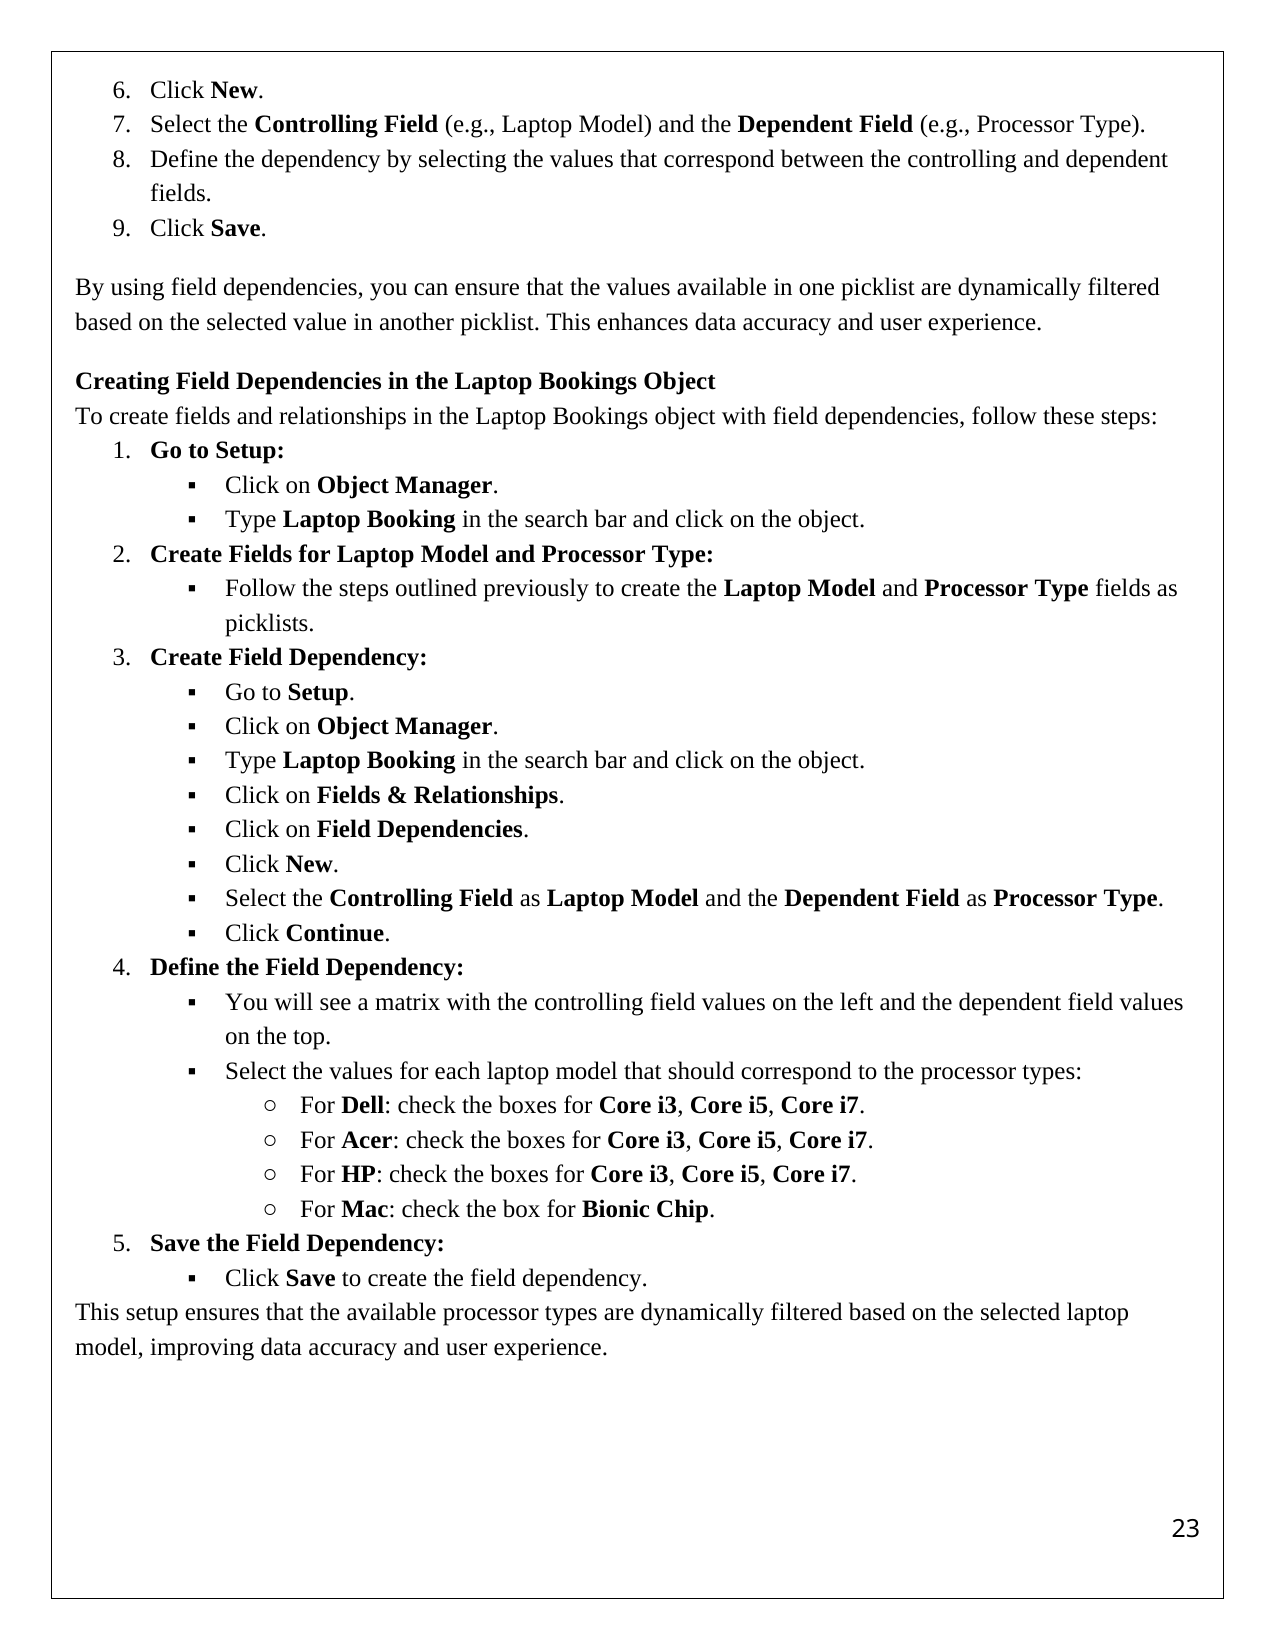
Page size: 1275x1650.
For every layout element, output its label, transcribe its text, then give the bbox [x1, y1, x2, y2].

list Click New. [112, 75, 1200, 104]
list Click on Object Manager. [187, 711, 1200, 740]
list Create Field Dependency: [112, 642, 1200, 671]
list Click on Fields & Relationships. [187, 780, 1200, 809]
list For Acer: check the boxes for Core i3, Core i5, Core i7. [262, 1125, 1200, 1154]
list Click on Field Dependencies. [187, 814, 1200, 843]
list Select the values for each laptop model that should correspond to the processor types: [187, 1056, 1200, 1085]
list Go to Setup: [112, 435, 1200, 464]
text This setup ensures that the available processor types are dynamically filtered based on the selected laptop model, improving data accuracy and user experience. [75, 1297, 1200, 1361]
list Type Laptop Booking in the search bar and click on the object. [187, 504, 1200, 533]
list Select the Controlling Field as Laptop Model and the Dependent Field as Processor Type. [187, 883, 1200, 912]
list Click on Object Manager. [187, 470, 1200, 498]
list Define the Field Dependency: [112, 952, 1200, 981]
text To create fields and relationships in the Laptop Bookings object with field dependencies, follow these steps: [75, 401, 1200, 429]
text Creating Field Dependencies in the Laptop Bookings Object [75, 366, 1200, 395]
list Click Save. [112, 213, 1200, 242]
text By using field dependencies, you can ensure that the values available in one picklist are dynamically filtered based on the selected value in another picklist. This enhances data accuracy and user experience. [75, 272, 1200, 336]
list Define the dependency by selecting the values that correspond between the controlling and dependent fields. [112, 144, 1200, 207]
list For Mac: check the box for Bionic Chip. [262, 1194, 1200, 1223]
list Save the Field Dependency: [112, 1228, 1200, 1257]
list You will see a matrix with the controlling field values on the left and the dependent field values on the top. [187, 987, 1200, 1050]
list Select the Controlling Field (e.g., Laptop Model) and the Dependent Field (e.g., Processor Type). [112, 109, 1200, 138]
list Click Continue. [187, 918, 1200, 947]
list Create Fields for Laptop Model and Processor Type: [112, 539, 1200, 567]
list Type Laptop Booking in the search bar and click on the object. [187, 746, 1200, 774]
list For Dell: check the boxes for Core i3, Core i5, Core i7. [262, 1090, 1200, 1119]
list Go to Setup. [187, 677, 1200, 705]
list For HP: check the boxes for Core i3, Core i5, Core i7. [262, 1159, 1200, 1188]
list Click Save to create the field dependency. [187, 1263, 1200, 1292]
list Follow the steps outlined previously to create the Laptop Model and Processor Type fields as picklists. [187, 573, 1200, 636]
list Click New. [187, 849, 1200, 878]
